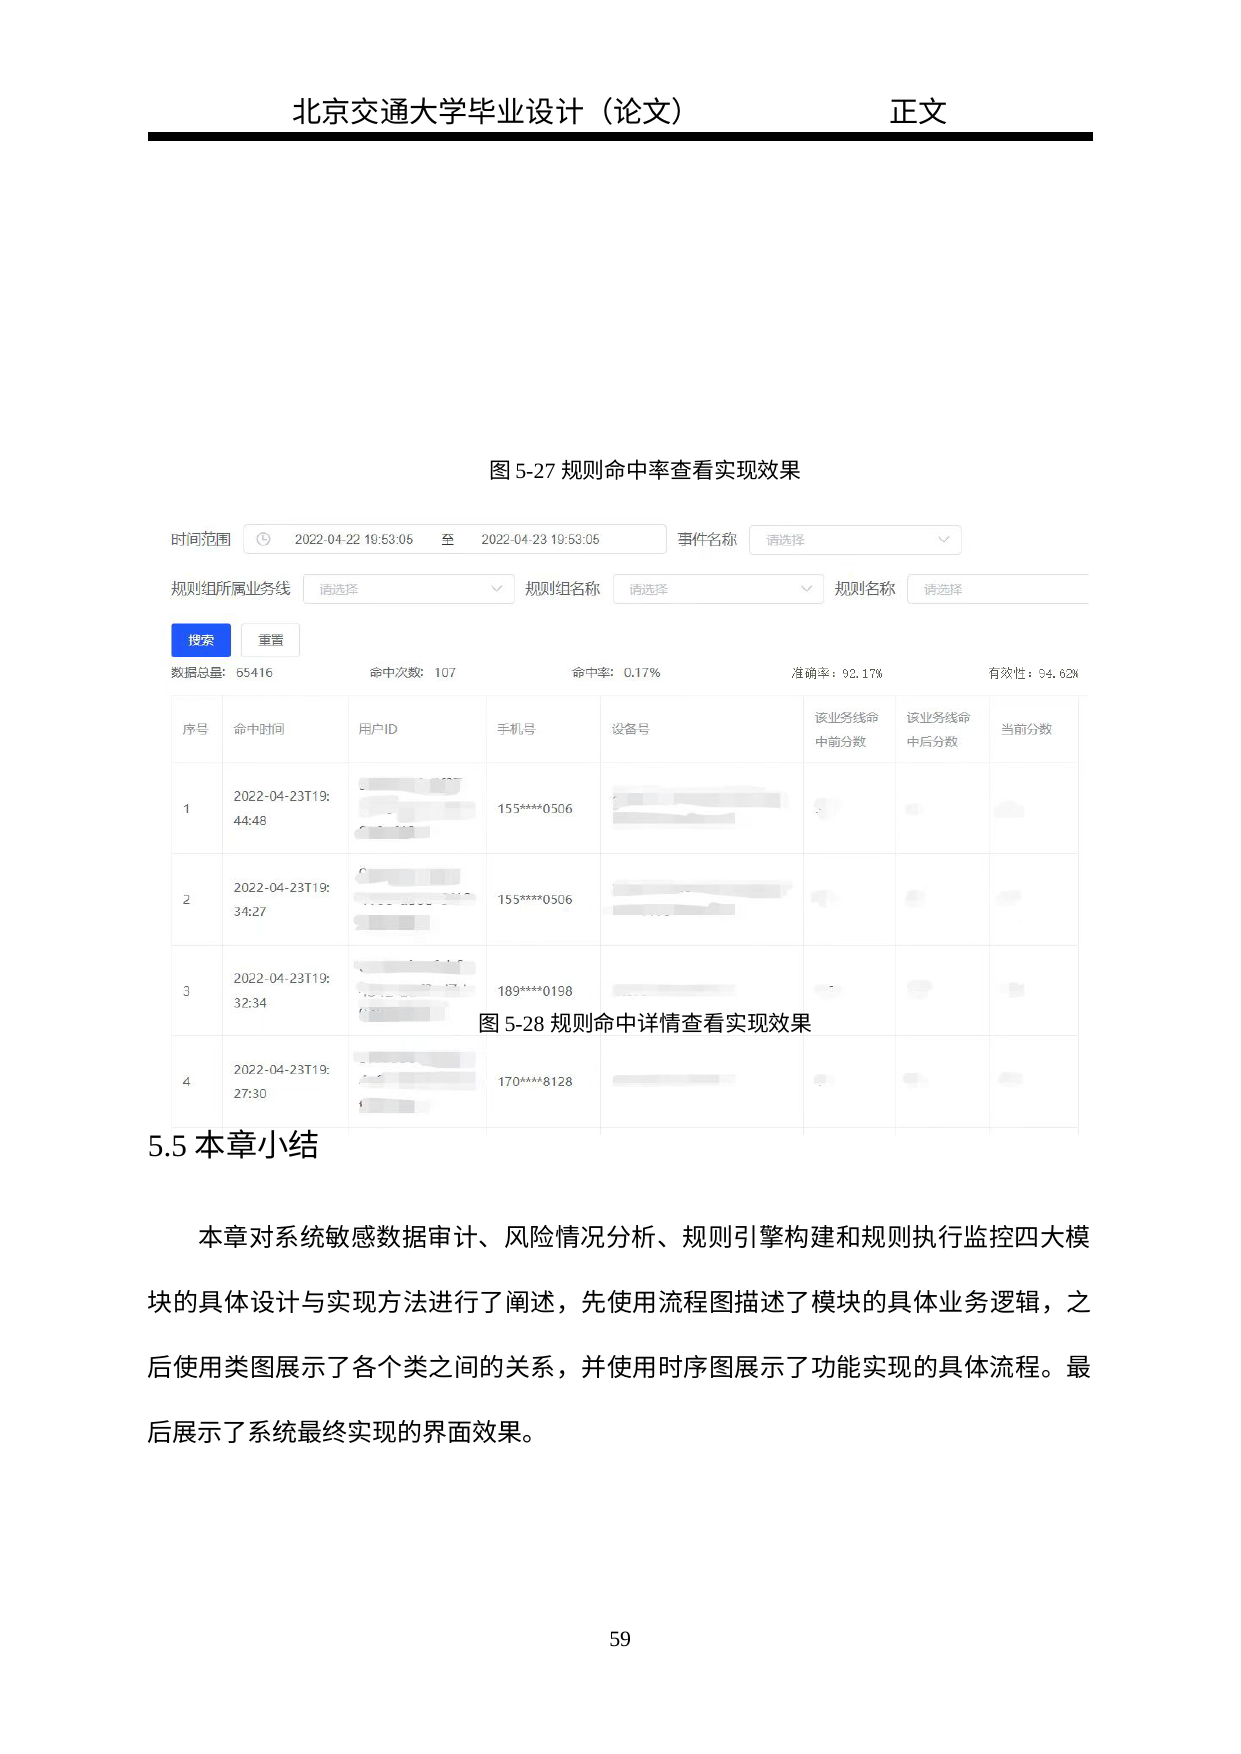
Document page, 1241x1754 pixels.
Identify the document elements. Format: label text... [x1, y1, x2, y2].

picture [155, 1038, 1089, 1120]
picture [155, 518, 1089, 1005]
text 图5-27 规则命中率查看实现效果 [148, 453, 1092, 485]
list 5.5 本章小结 [148, 1120, 1092, 1166]
text 图5-28 规则命中详情查看实现效果 [148, 1005, 1092, 1038]
text 本章对系统敏感数据审计、风险情况分析、规则引擎构建和规则执行监控四大模块的具体设计与实现方法进行了阐述，先使用流程图描述了模块的具体业务逻辑，之后使用类图展示了各个类之间的关系，并使用时序图展示了功能实现的具体流程。最后展示了系统最终实现的界面效果。 [148, 1203, 1092, 1463]
